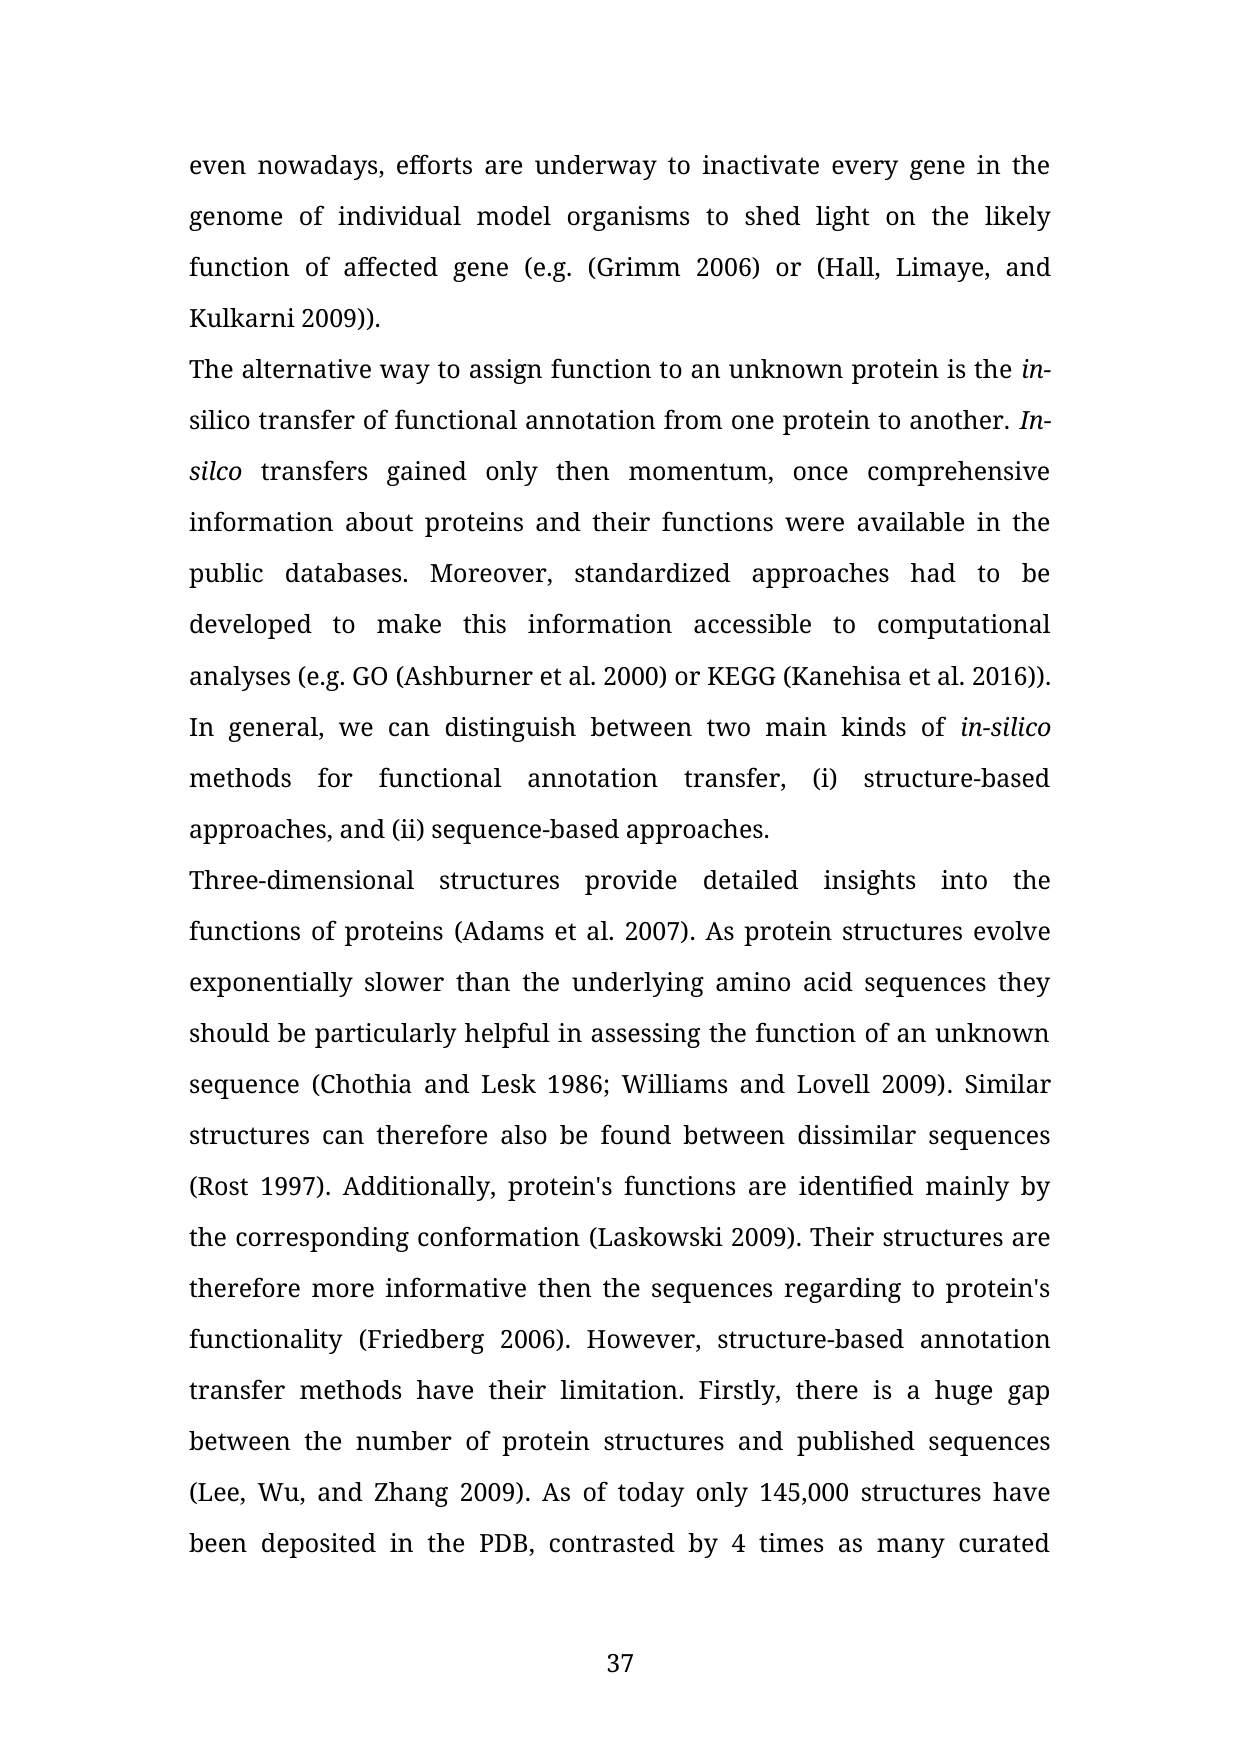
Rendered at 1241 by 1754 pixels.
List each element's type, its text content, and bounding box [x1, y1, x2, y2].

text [189, 862, 1051, 1560]
text The alternative way to assign function to an unknown protein is the in-silico transfer of functional annotation from one protein to another. In-silco transfers gained only then momentum, once comprehensive information about proteins and their functions were available in the public databases. Moreover, standardized approaches had to be developed to make this information accessible to computational analyses (e.g. GO (Ashburner et al. 2000) or KEGG (Kanehisa et al. 2016)). In general, we can distinguish between two main kinds of in-silico methods for functional annotation transfer, (i) structure-based approaches, and (ii) sequence-based approaches. [189, 352, 1051, 845]
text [189, 148, 1051, 335]
